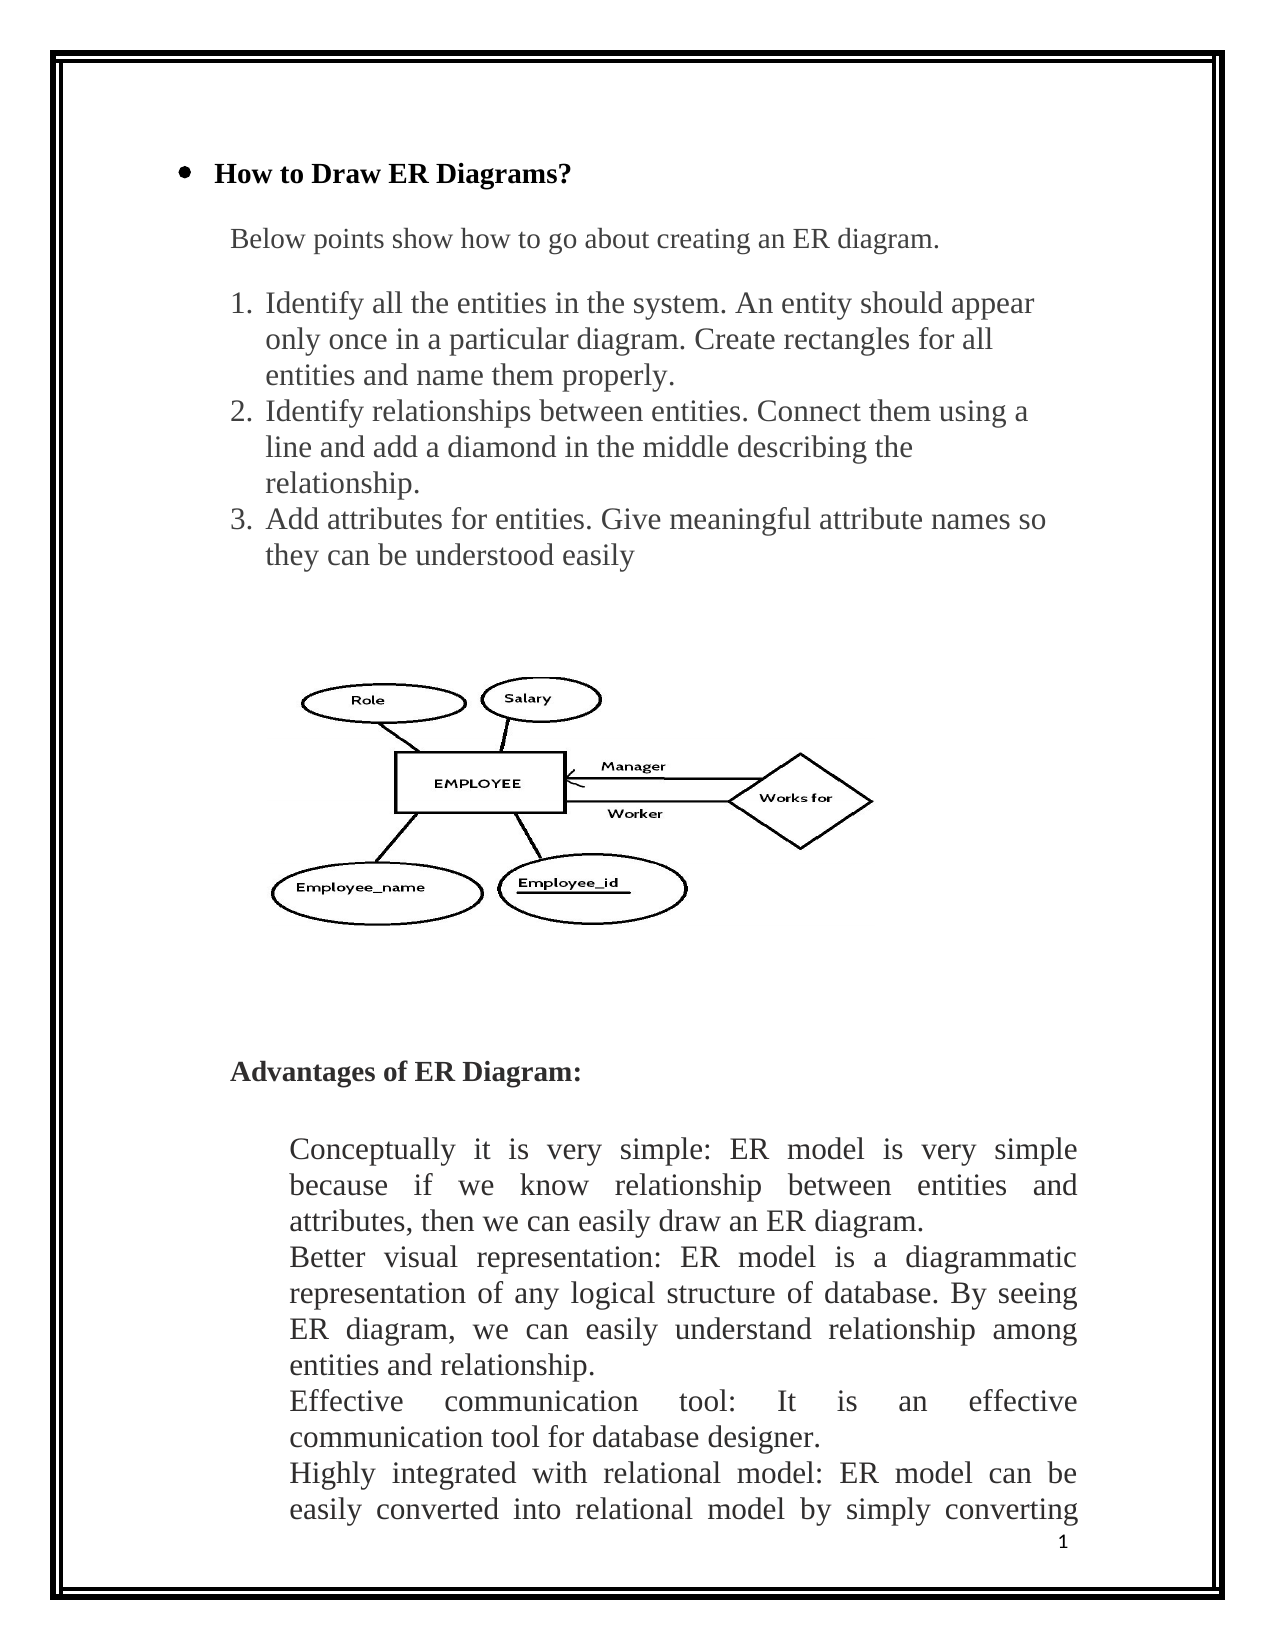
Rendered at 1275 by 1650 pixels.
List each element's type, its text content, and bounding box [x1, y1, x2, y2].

list How to Draw ER Diagrams? [179, 157, 1096, 191]
list Identify all the entities in the system. An entity should appear only once in a particular diagram. Create rectangles for all entities and name them properly. [230, 284, 1038, 392]
list Effective communication tool: It is an effective communication tool for database designer. [254, 1382, 1079, 1454]
list Add attributes for entities. Give meaningful attribute names so they can be understood easily [230, 500, 1050, 572]
text Below points show how to go about creating an ER diagram. [230, 221, 1096, 254]
list Better visual representation: ER model is a diagrammatic representation of any logical structure of database. By seeing ER diagram, we can easily understand relationship among entities and relationship. [254, 1238, 1078, 1382]
picture [266, 677, 876, 926]
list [254, 1454, 1078, 1526]
subtitle Advantages of ER Diagram: [230, 1054, 1096, 1088]
list Identify relationships between entities. Connect them using a line and add a diamond in the middle describing the relationship. [230, 392, 1032, 500]
list Conceptually it is very simple: ER model is very simple because if we know relationship between entities and attributes, then we can easily draw an ER diagram. [254, 1130, 1079, 1238]
